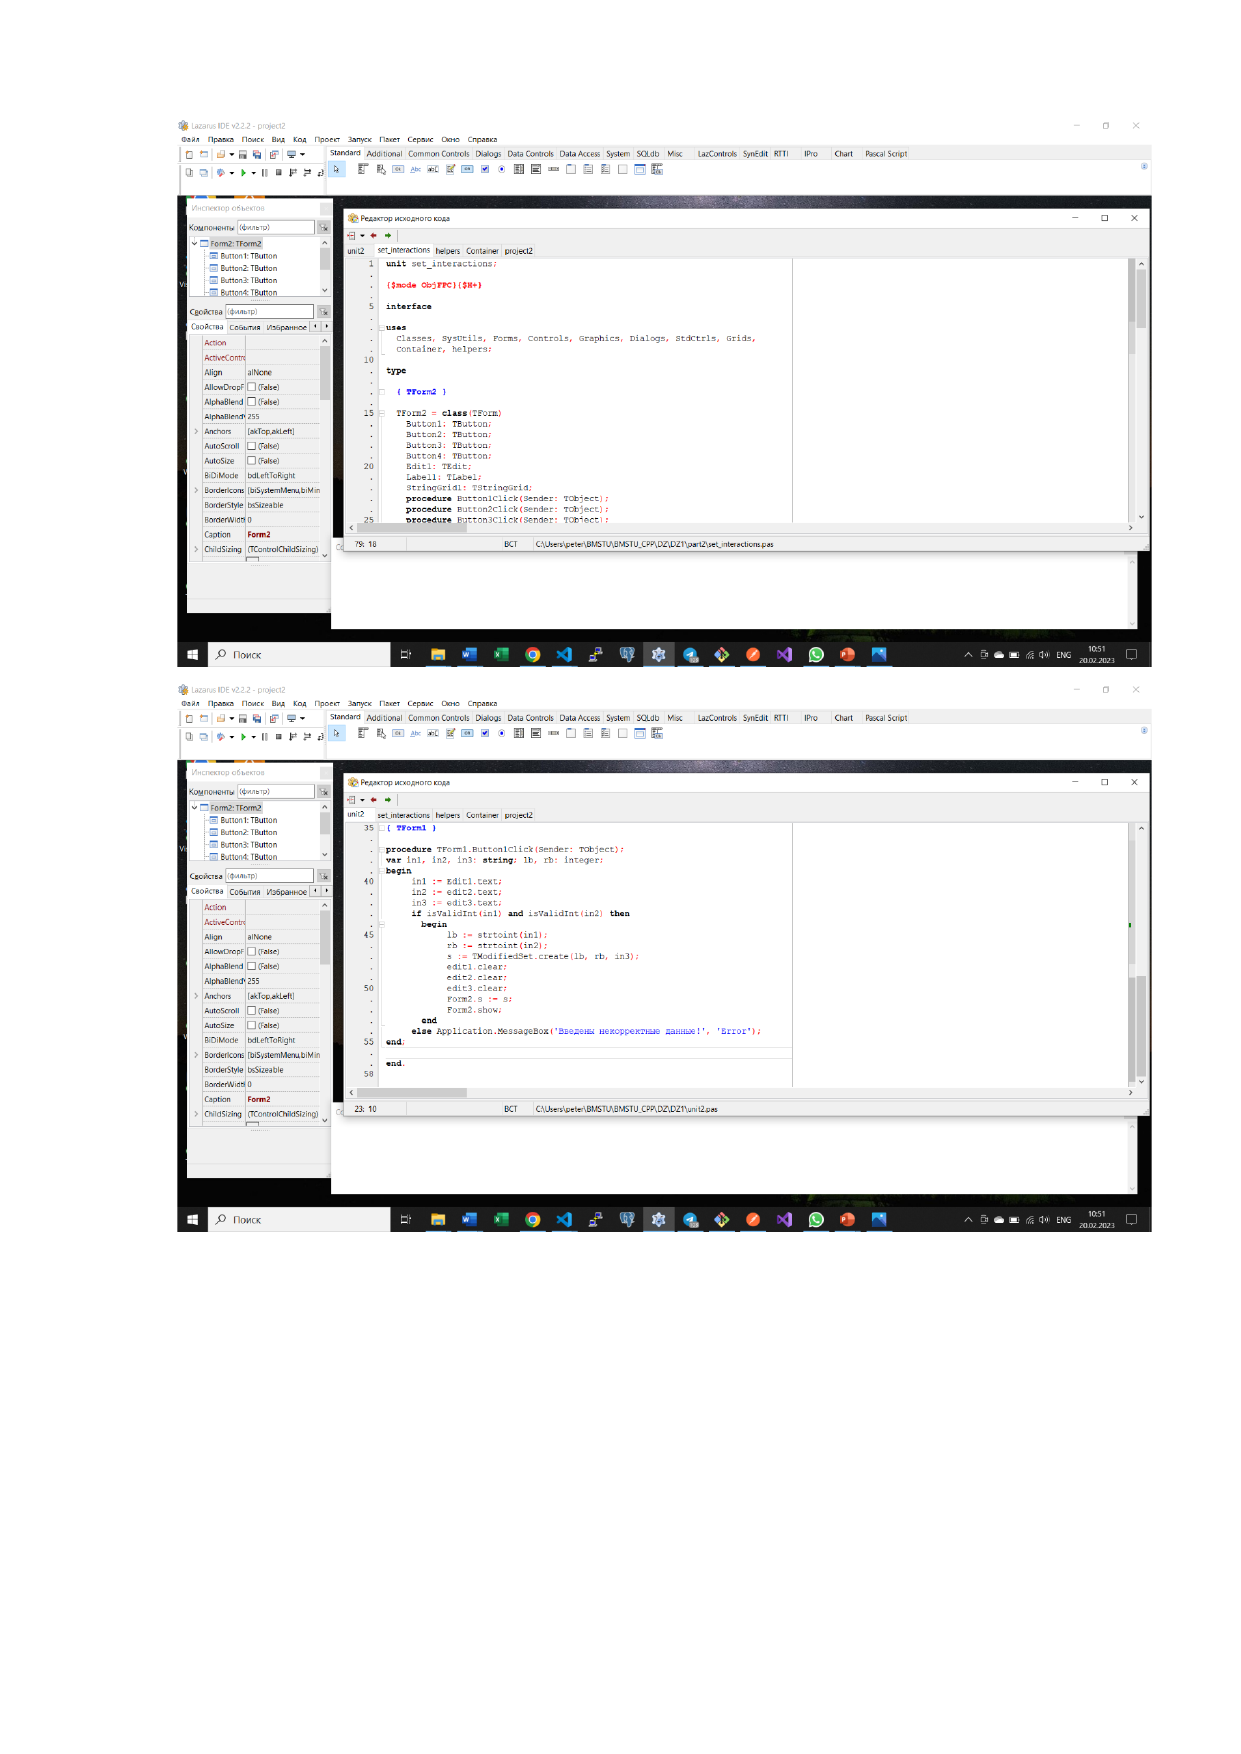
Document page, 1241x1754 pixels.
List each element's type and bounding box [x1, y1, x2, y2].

picture [177, 683, 1152, 1232]
picture [177, 118, 1152, 667]
